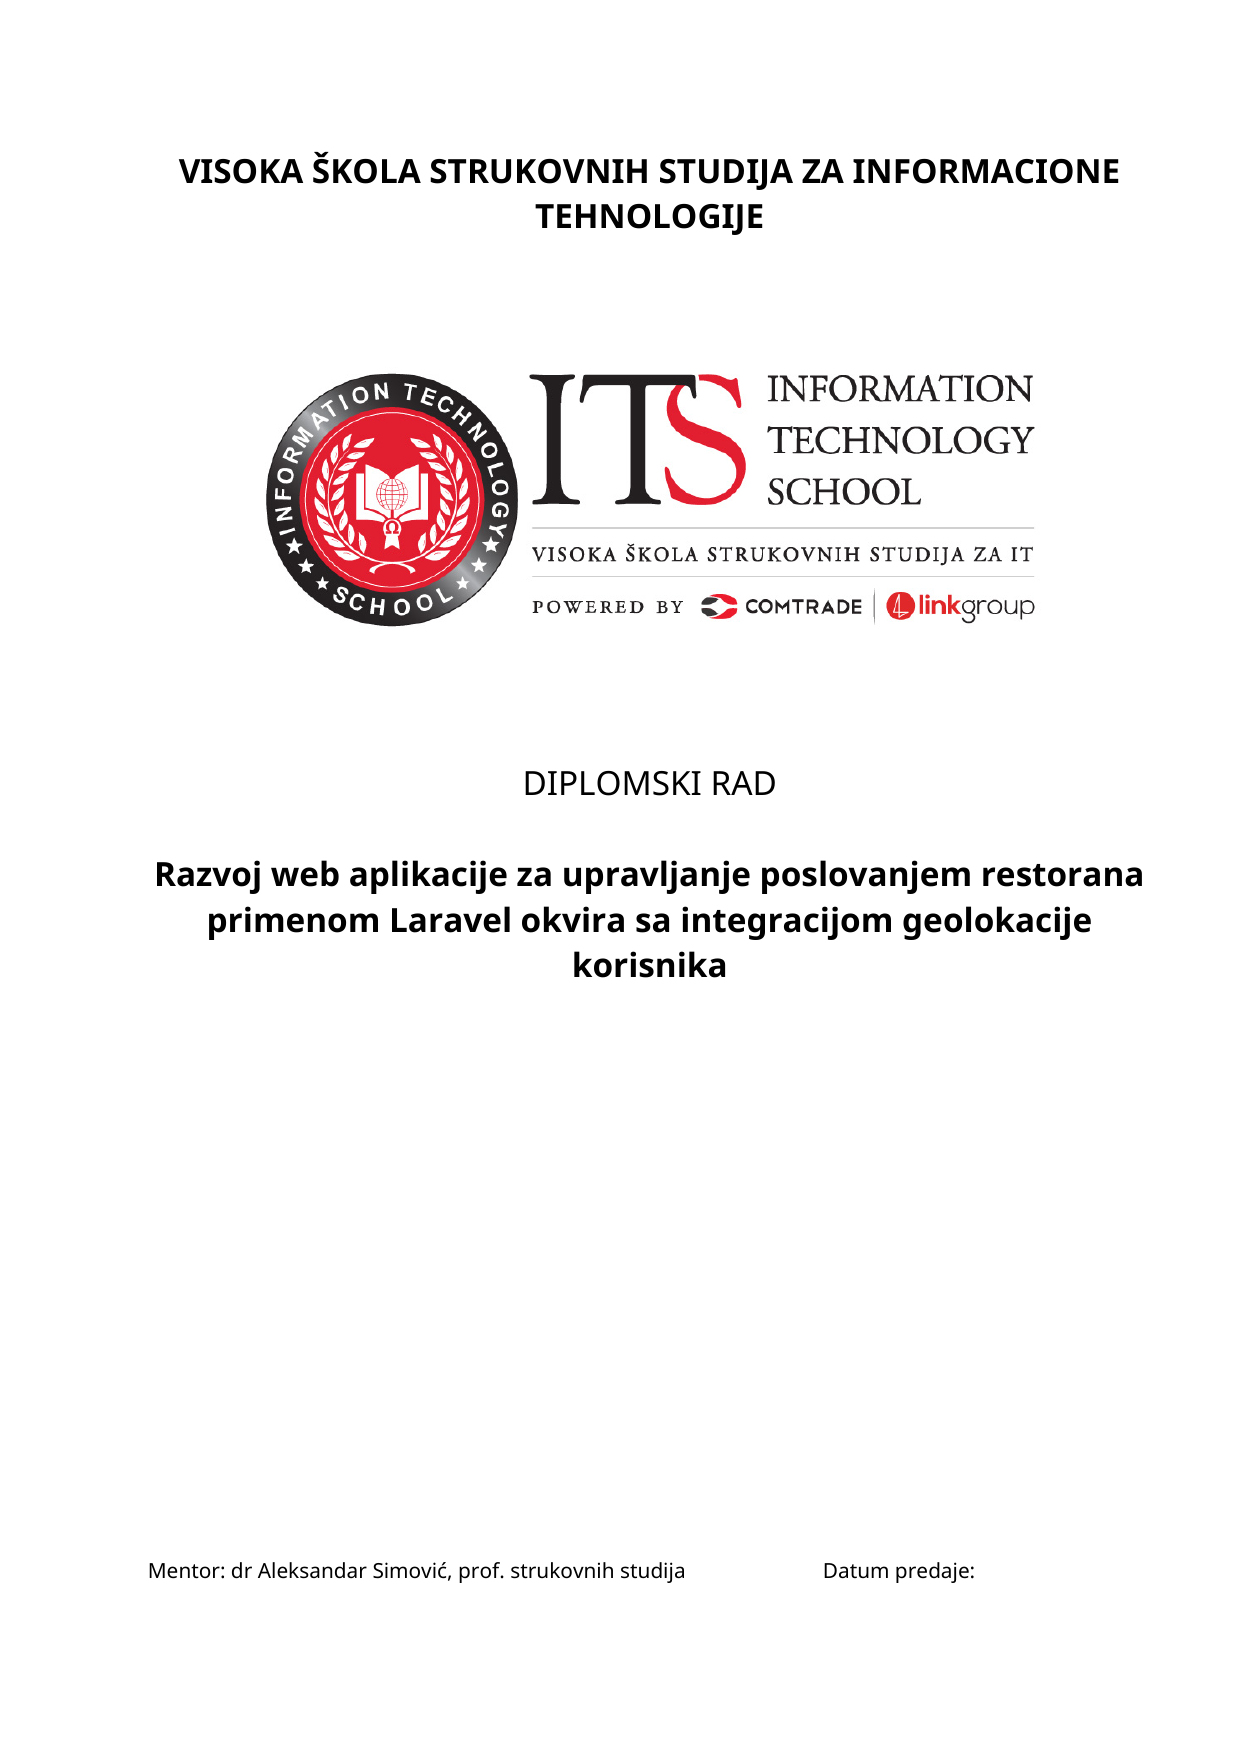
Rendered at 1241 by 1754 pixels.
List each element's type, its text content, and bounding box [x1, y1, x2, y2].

text Razvoj web aplikacije za upravljanje poslovanjem restorana primenom Laravel okvira sa integracijom geolokacije korisnika [148, 851, 1152, 987]
text VISOKA ŠKOLA STRUKOVNIH STUDIJA ZA INFORMACIONE TEHNOLOGIJE [148, 148, 1152, 238]
picture [211, 266, 1088, 727]
text Mentor: dr Aleksandar Simović, prof. strukovnih studija Datum predaje: [148, 1556, 1152, 1584]
text DIPLOMSKI RAD [148, 760, 1152, 806]
